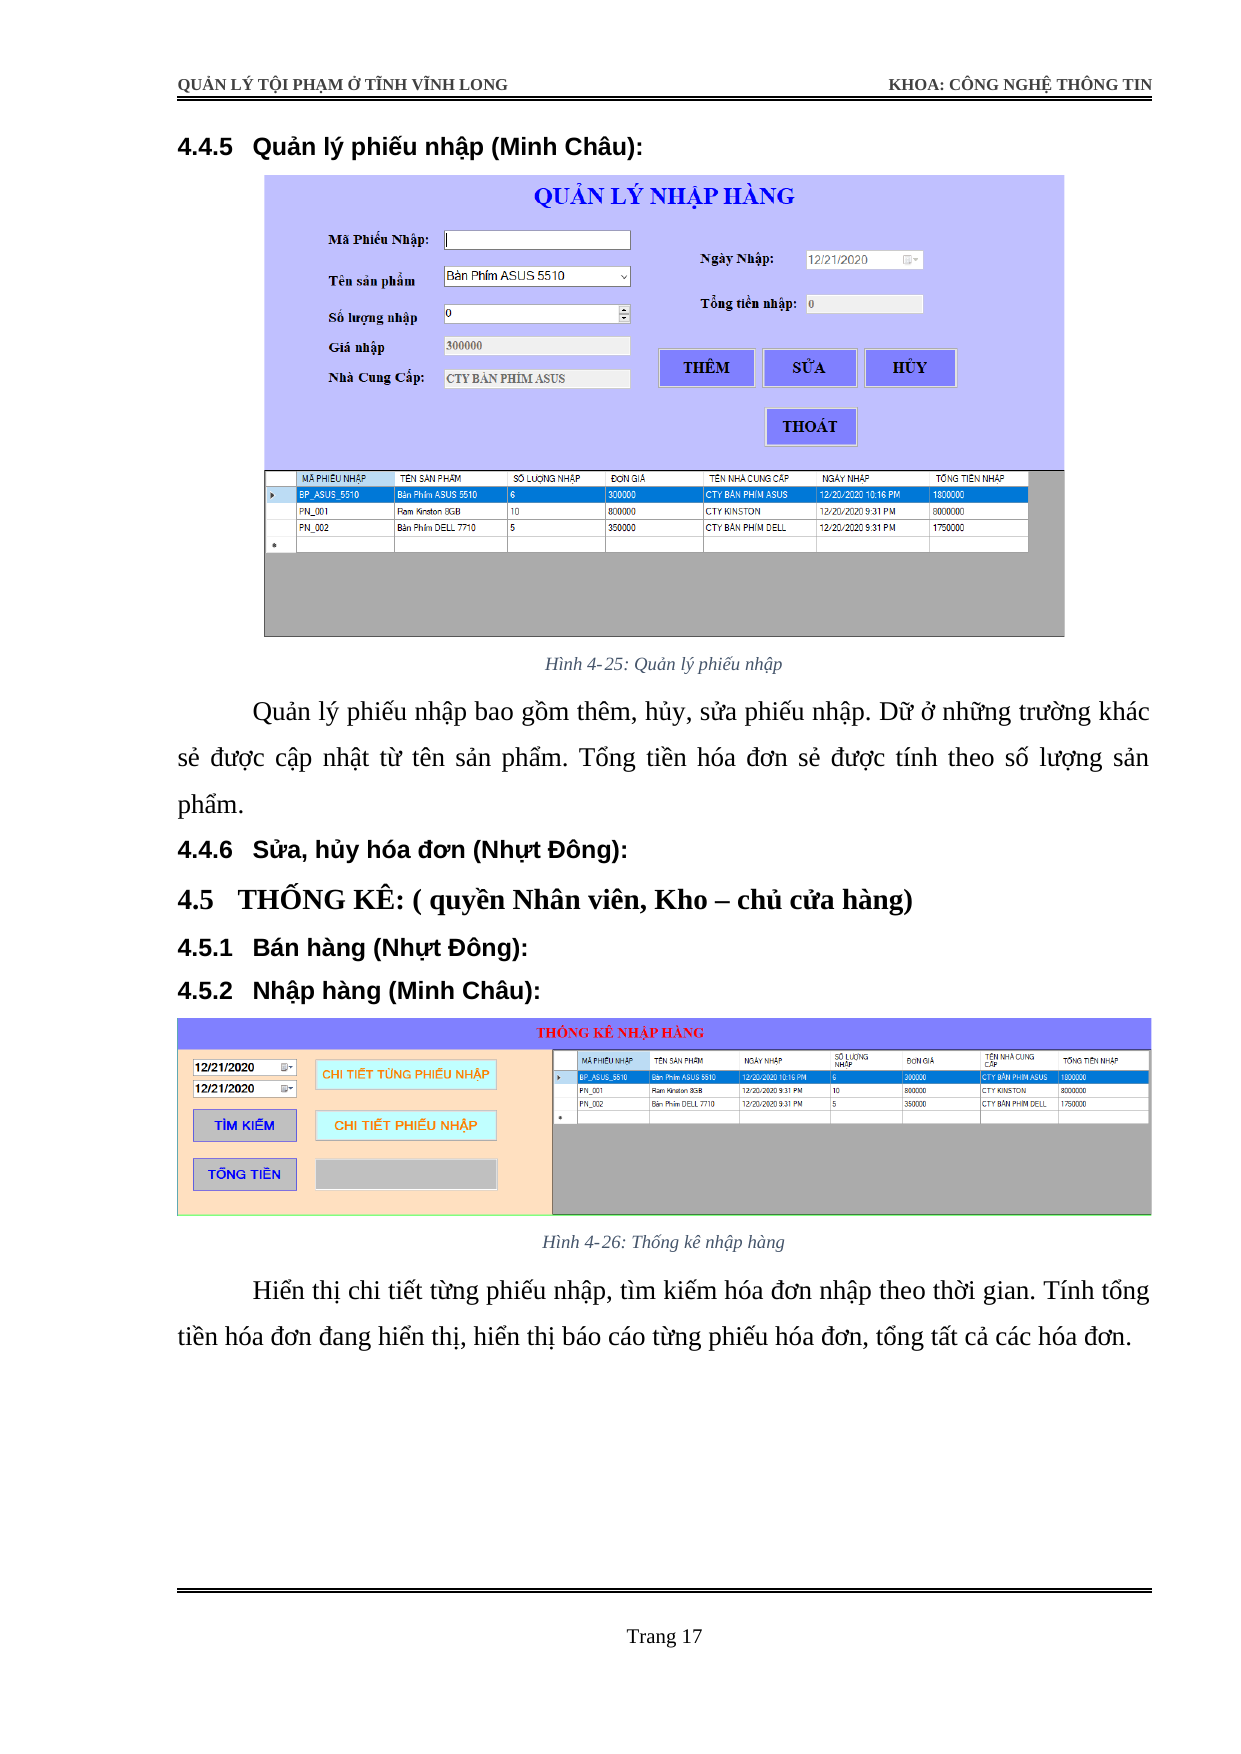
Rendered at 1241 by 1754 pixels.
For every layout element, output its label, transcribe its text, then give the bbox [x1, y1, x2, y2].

subtitle Sửa, hủy hóa đơn (Nhựt Đông): [177, 835, 1152, 864]
subtitle Nhập hàng (Minh Châu): [177, 976, 1152, 1004]
subtitle Quản lý phiếu nhập (Minh Châu): [177, 132, 1152, 161]
picture [264, 175, 1065, 637]
subtitle THỐNG KÊ: ( quyền Nhân viên, Kho – chủ cửa hàng) [177, 882, 1152, 916]
picture [177, 1018, 1152, 1216]
text Quản lý phiếu nhập bao gồm thêm, hủy, sửa phiếu nhập. Dữ ở những trường khác sẻ được cập nhật từ tên sản phẩm. Tổng tiền hóa đơn sẻ được tính theo số lượng sản phẩm. [177, 695, 1152, 819]
subtitle Bán hàng (Nhựt Đông): [177, 932, 1152, 961]
text Hiển thị chi tiết từng phiếu nhập, tìm kiếm hóa đơn nhập theo thời gian. Tính tổng tiền hóa đơn đang hiển thị, hiển thị báo cáo từng phiếu hóa đơn, tổng tất cả các hóa đơn. [177, 1274, 1152, 1352]
